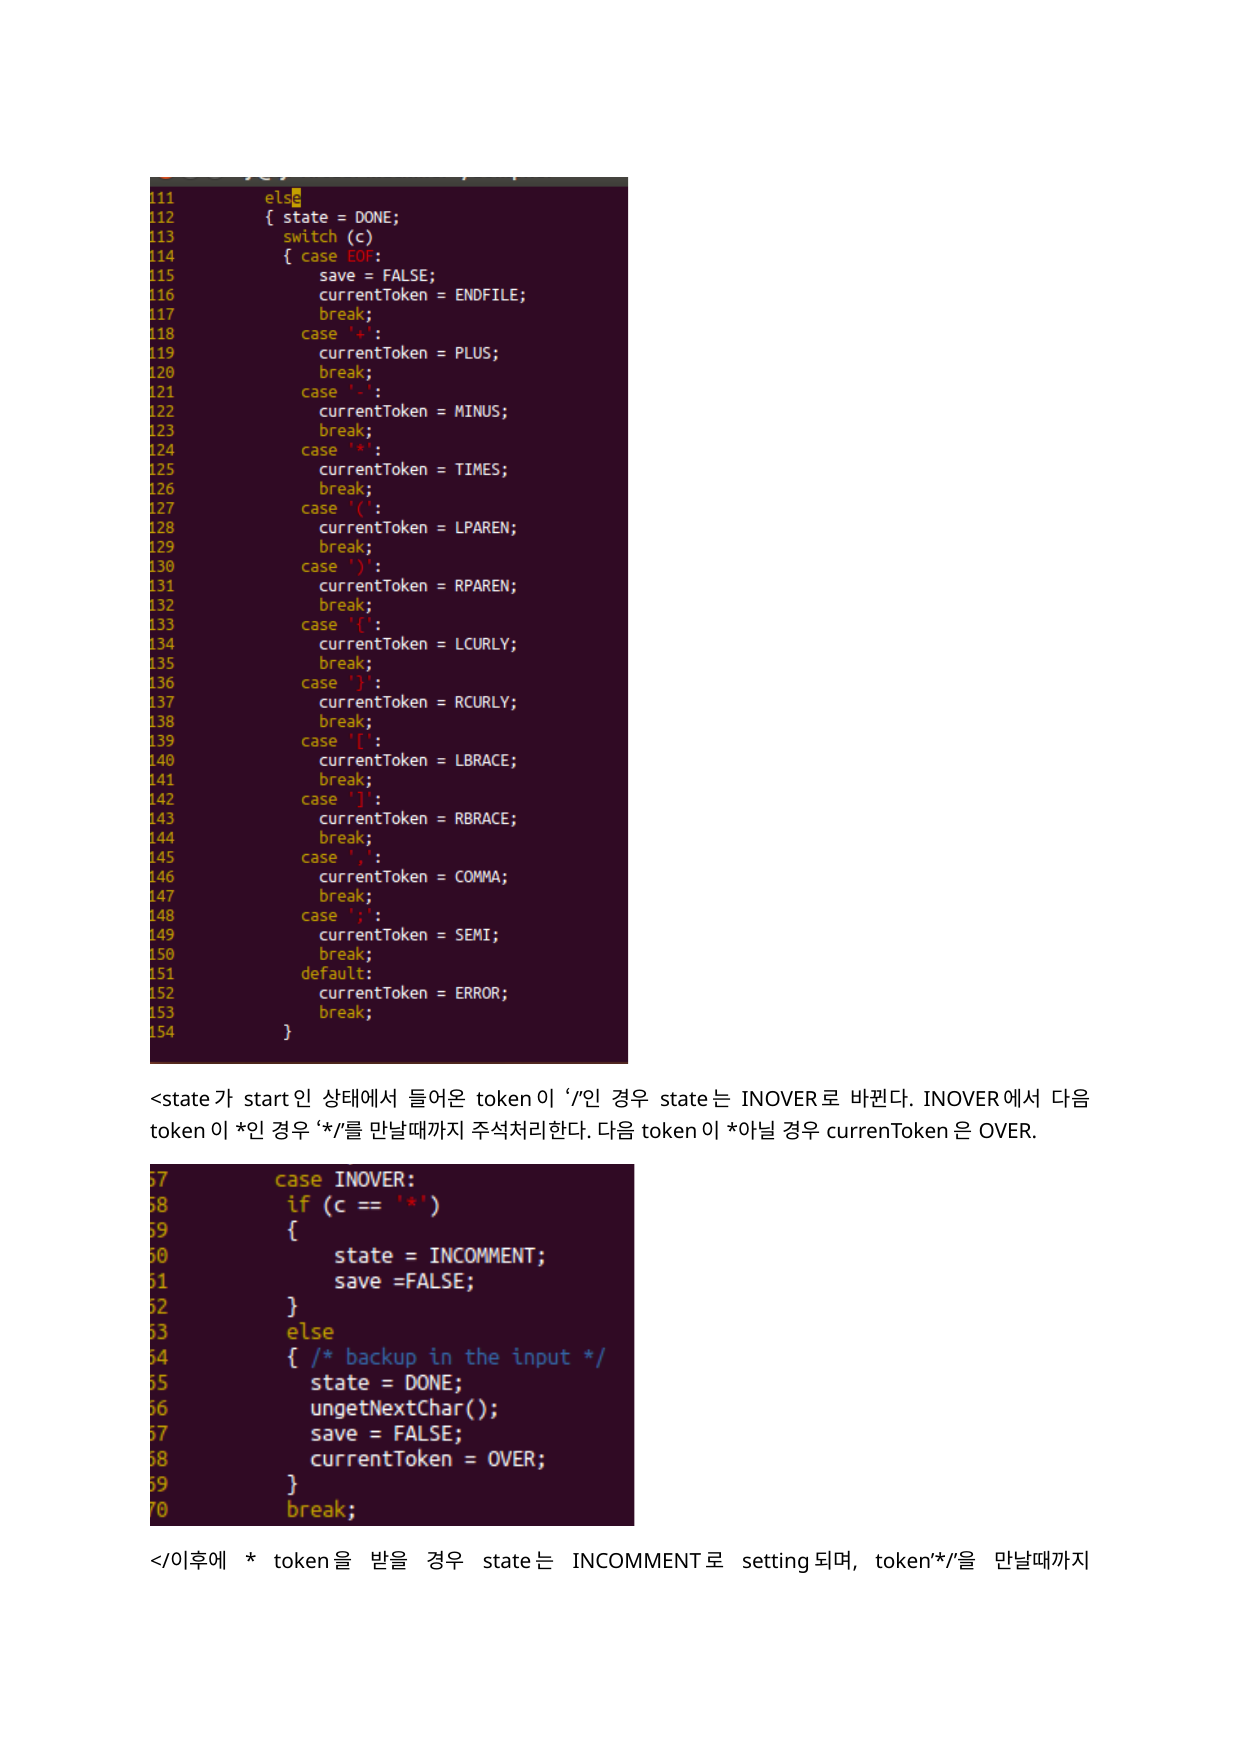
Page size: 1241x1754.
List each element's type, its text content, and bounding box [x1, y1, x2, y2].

picture [150, 177, 629, 1064]
text <state가 start인 상태에서 들어온 token이 ‘/’인 경우 state는 INOVER로 바뀐다. INOVER에서 다음 token이 *인 경우 ‘*/’를 만날때까지 주석처리한다. 다음 token이 *아닐 경우 currenToken은 OVER. [150, 1082, 1090, 1145]
picture [150, 1164, 635, 1526]
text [150, 1544, 1090, 1574]
